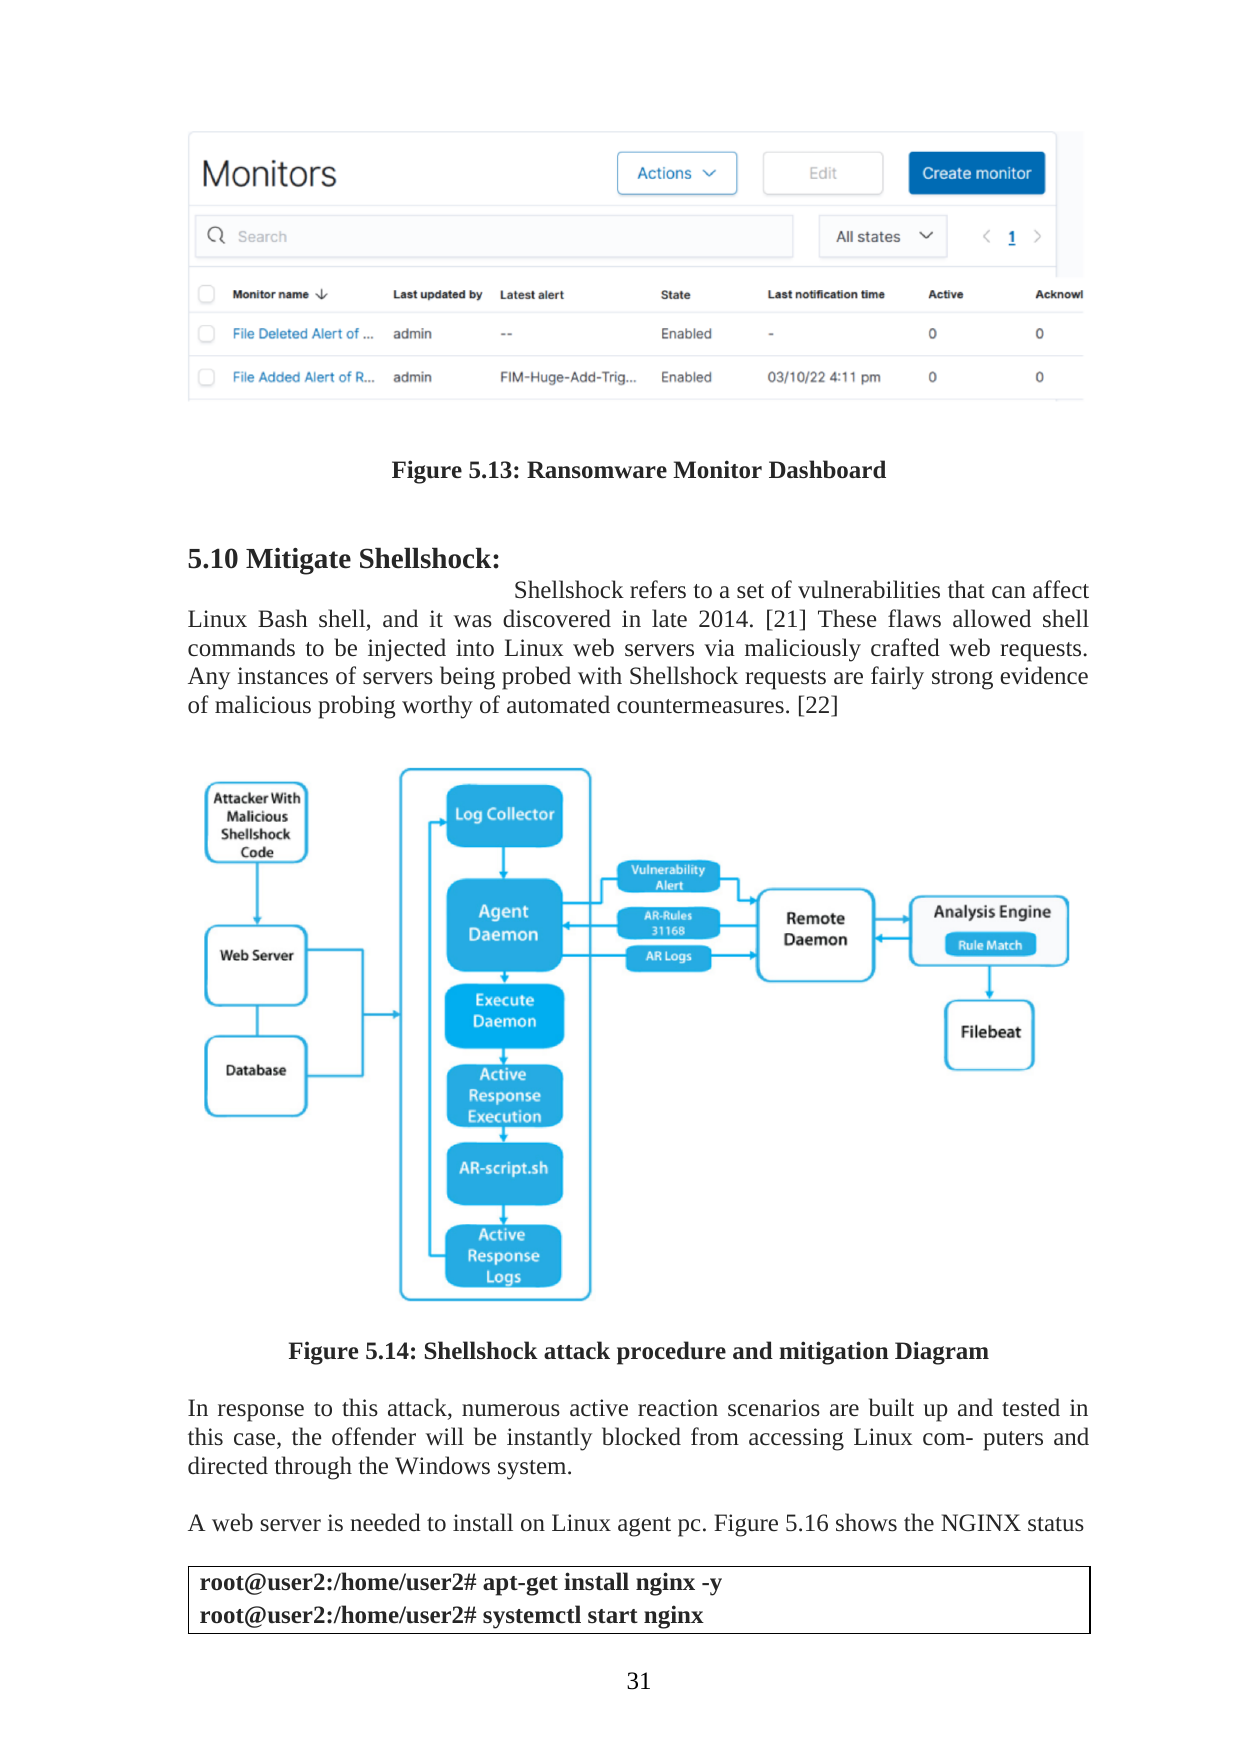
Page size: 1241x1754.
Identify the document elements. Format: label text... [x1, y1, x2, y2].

text In response to this attack, numerous active reaction scenarios are built up and tested in this case, the offender will be instantly blocked from accessing Linux com- puters and directed through the Windows system. [187, 1393, 1090, 1479]
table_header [189, 1567, 1089, 1633]
picture [187, 747, 1091, 1307]
picture [187, 121, 1091, 427]
text Figure 5.14: Shellshock attack procedure and mitigation Diagram [187, 1336, 1090, 1364]
text Shellshock refers to a set of vulnerabilities that can affect Linux Bash shell, and it was discovered in late 2014. [21] These flaws allowed shell commands to be injected into Linux web servers via maliciously crafted web requests. Any instances of servers being probed with Shellshock requests are fairly strong evidence of malicious probing worthy of automated countermeasures. [22] [187, 575, 1090, 719]
text 5.10 Mitigate Shellshock: [187, 542, 1090, 575]
text Figure 5.13: Ransomware Monitor Dashboard [187, 455, 1090, 484]
text A web server is needed to install on Linux agent pc. Figure 5.16 shows the NGINX status [187, 1508, 1090, 1537]
